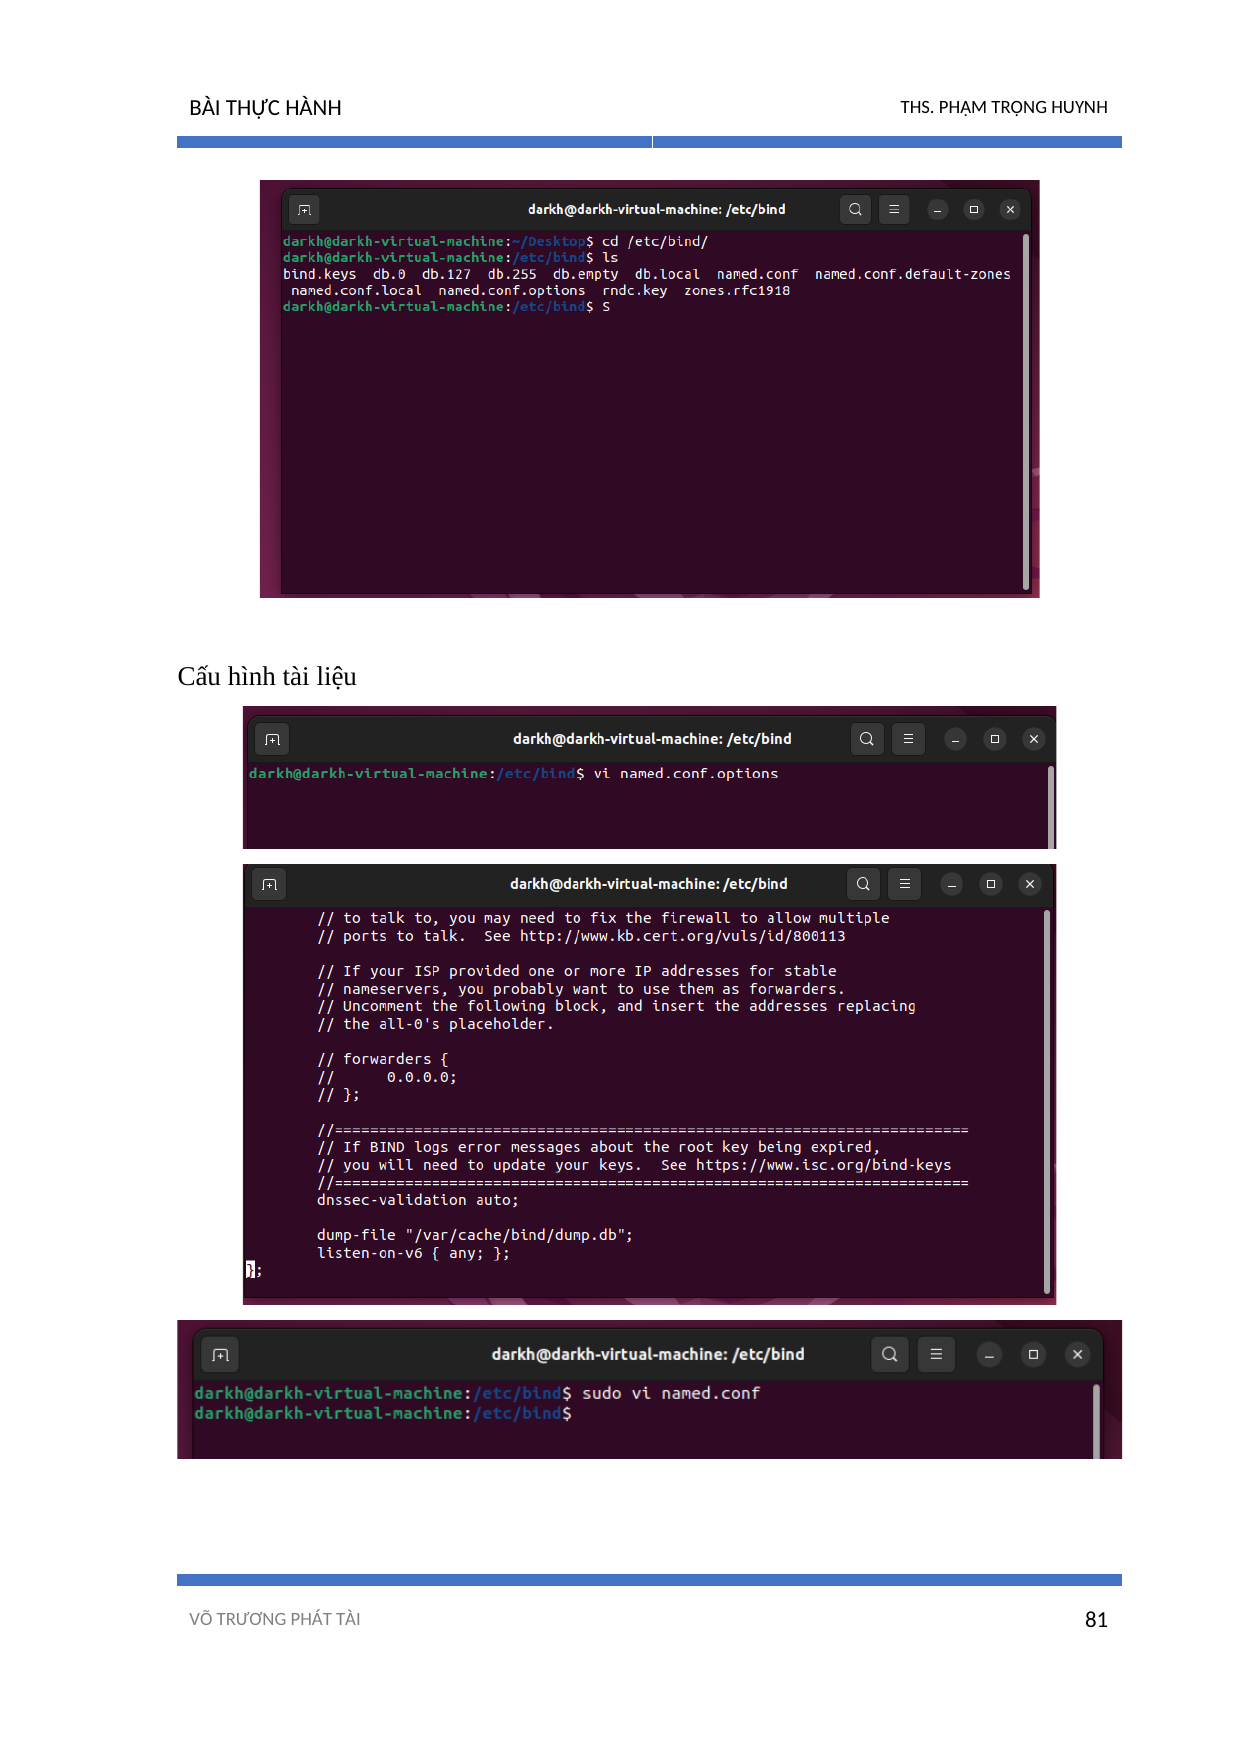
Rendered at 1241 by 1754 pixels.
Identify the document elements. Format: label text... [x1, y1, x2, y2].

text Cấu hình tài liệu [177, 660, 1004, 691]
picture [242, 706, 1057, 849]
picture [259, 180, 1040, 598]
picture [242, 864, 1057, 1305]
picture [177, 1320, 1123, 1459]
